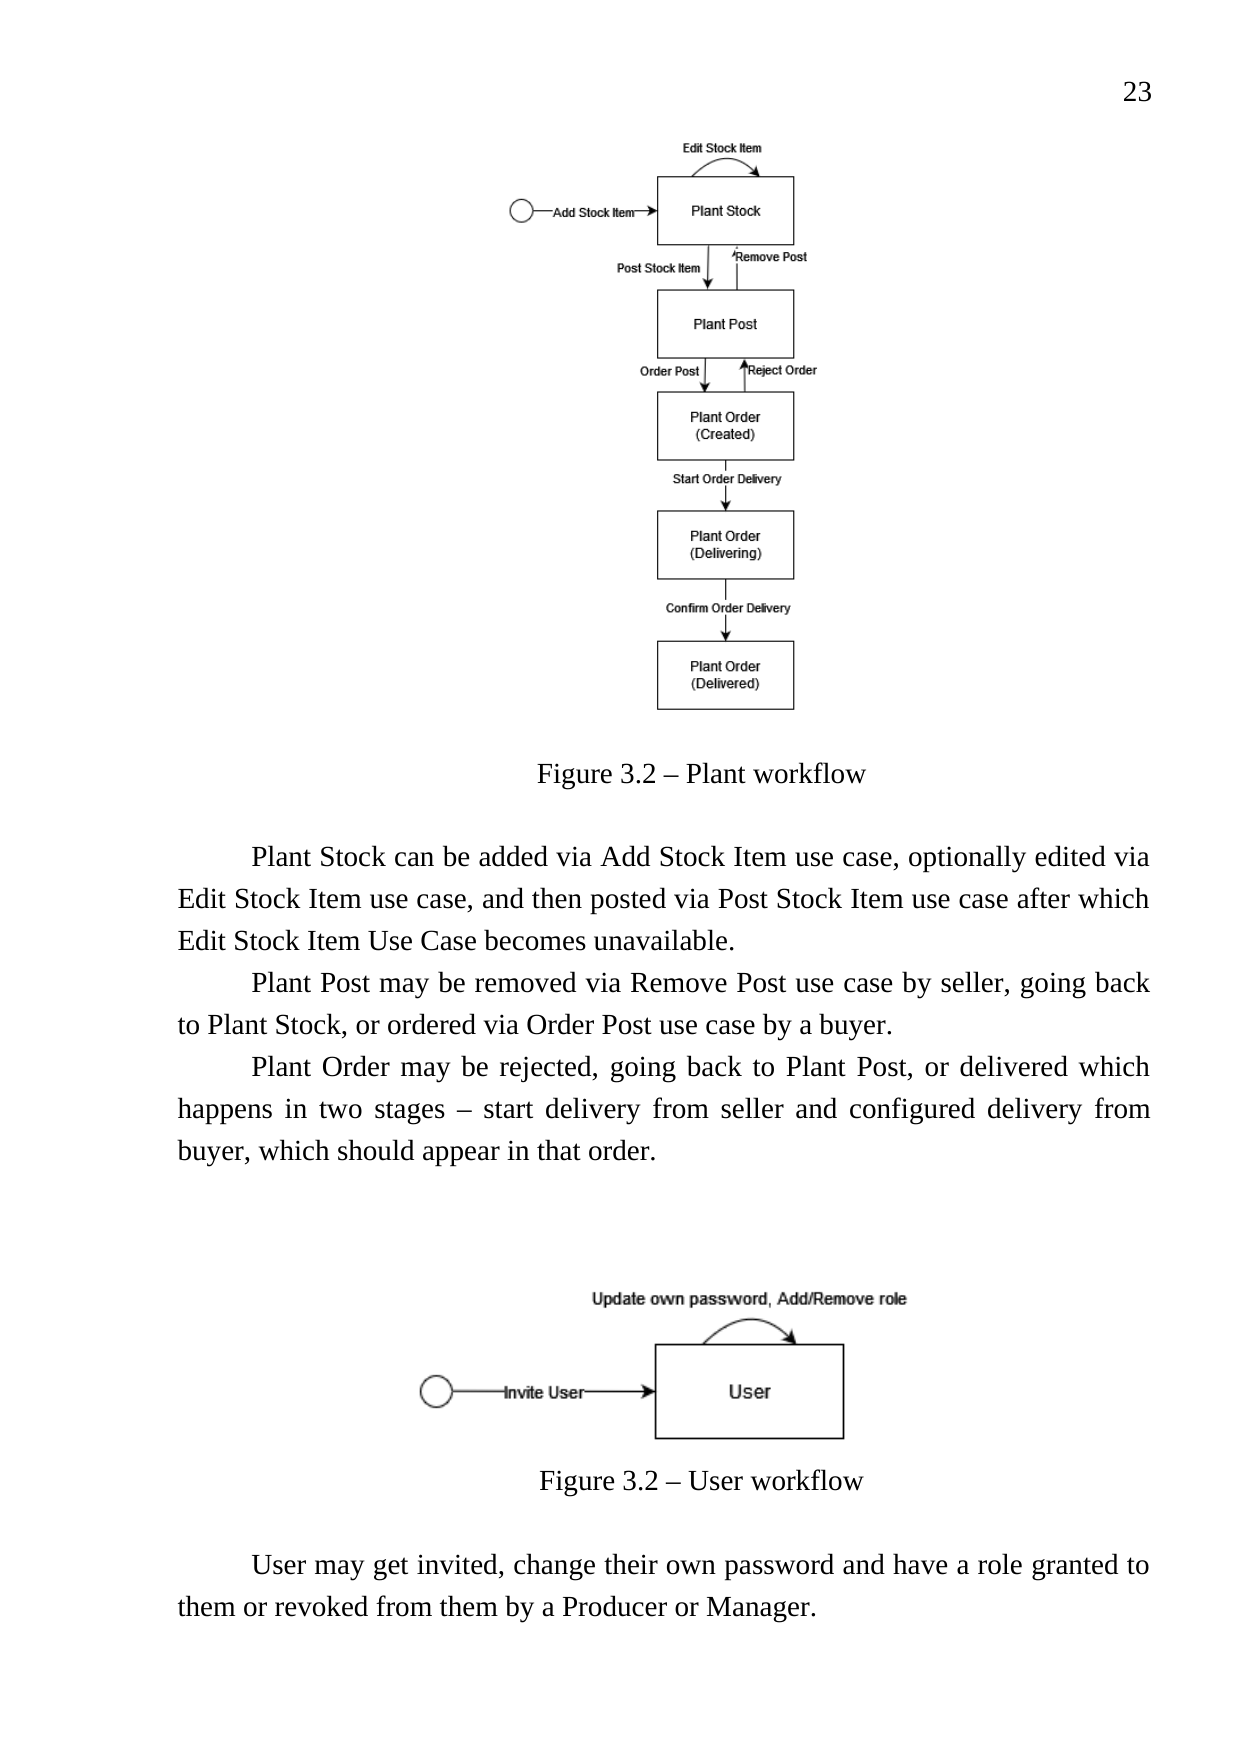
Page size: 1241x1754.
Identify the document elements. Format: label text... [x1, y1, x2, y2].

picture [403, 1258, 926, 1463]
picture [487, 140, 842, 728]
text Plant Stock can be added via Add Stock Item use case, optionally edited via Edit Stock Item use case, and then posted via Post Stock Item use case after which Edit Stock Item Use Case becomes unavailable. [177, 839, 1152, 957]
text Plant Post may be removed via Remove Post use case by seller, going back to Plant Stock, or ordered via Order Post use case by a buyer. [177, 965, 1152, 1041]
text User may get invited, change their own password and have a role granted to them or revoked from them by a Producer or Manager. [177, 1547, 1152, 1622]
text Plant Order may be rejected, going back to Plant Post, or delivered which happens in two stages – start delivery from seller and configured delivery from buyer, which should appear in that order. [177, 1049, 1152, 1166]
text Figure 3.2 – User workflow [177, 1463, 1152, 1497]
text Figure 3.2 – Plant workflow [177, 756, 1152, 789]
